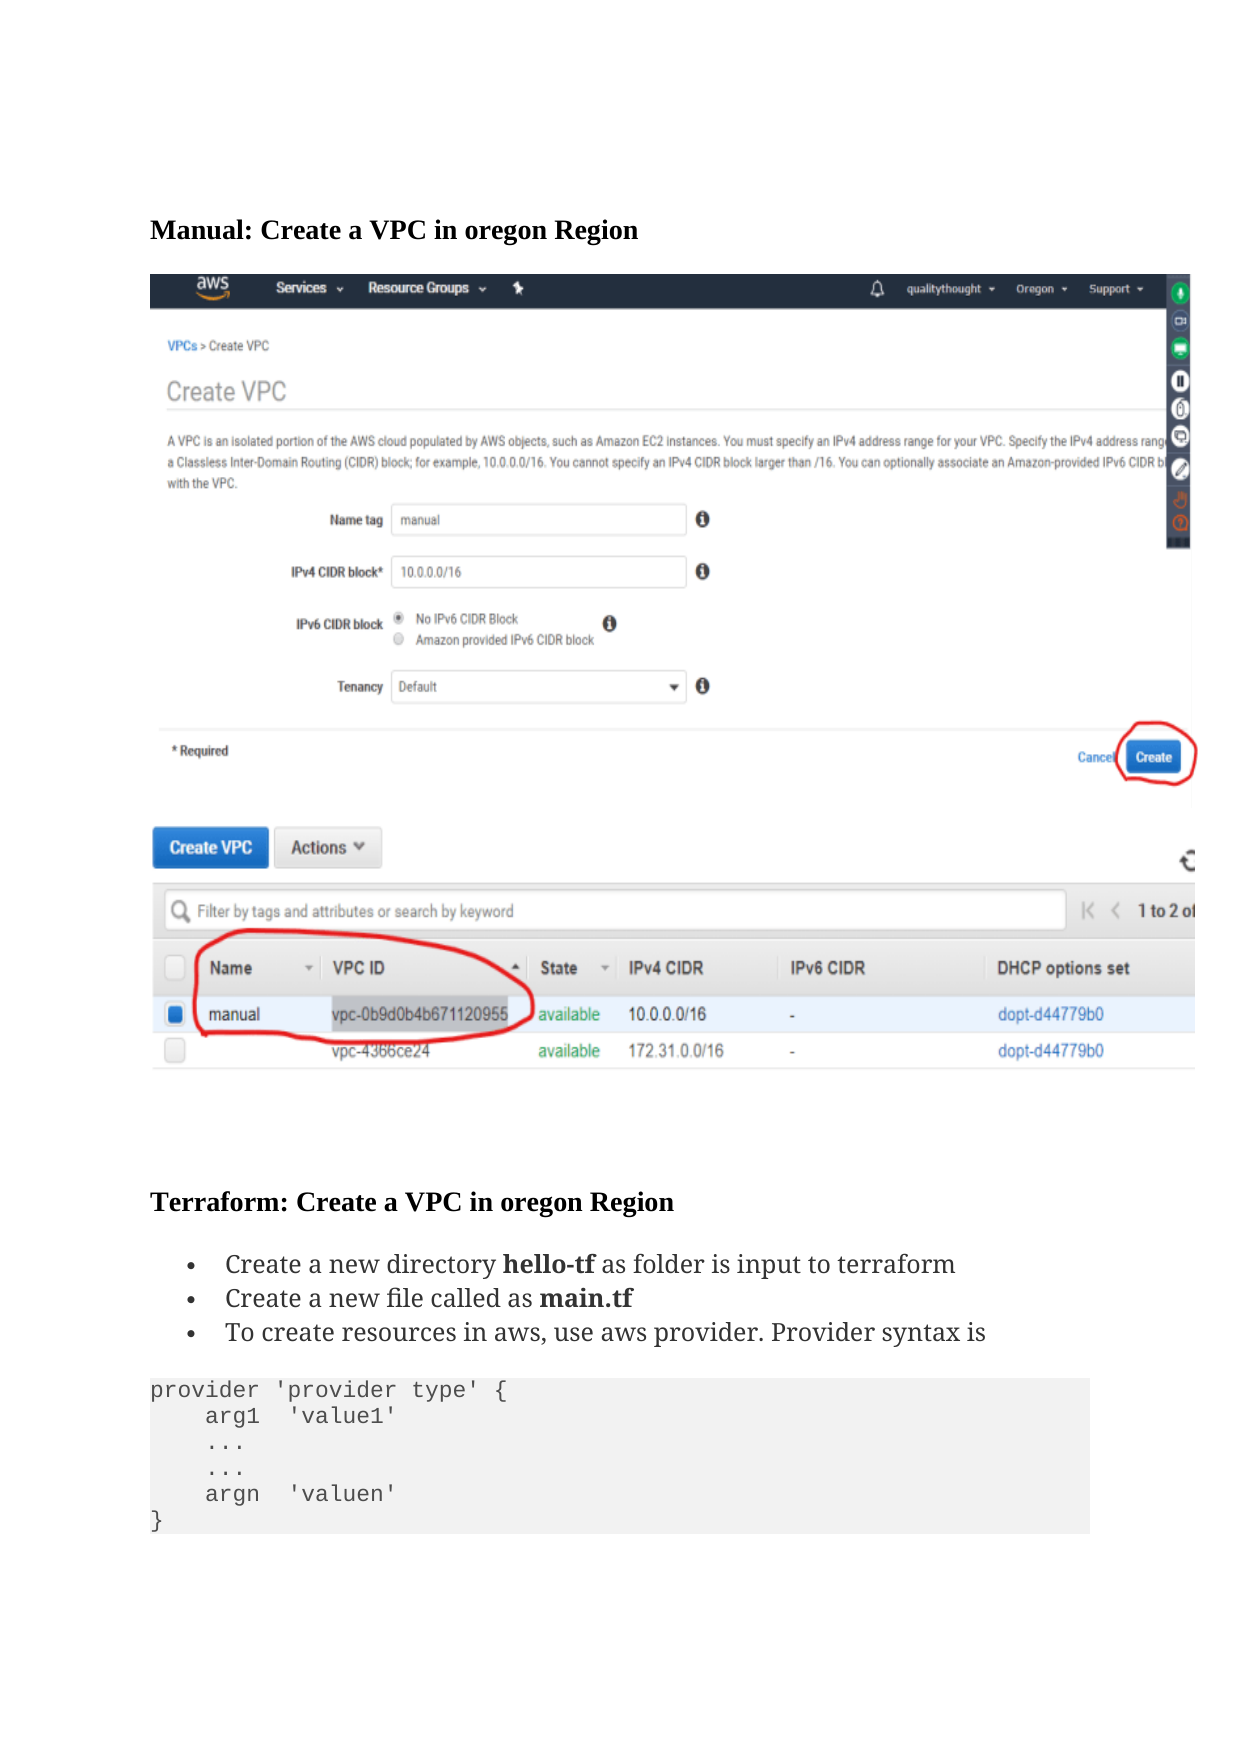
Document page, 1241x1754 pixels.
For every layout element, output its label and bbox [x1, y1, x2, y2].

picture [150, 814, 1195, 1157]
picture [150, 274, 1198, 808]
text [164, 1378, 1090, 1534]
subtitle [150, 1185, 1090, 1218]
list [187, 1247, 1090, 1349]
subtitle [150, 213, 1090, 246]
